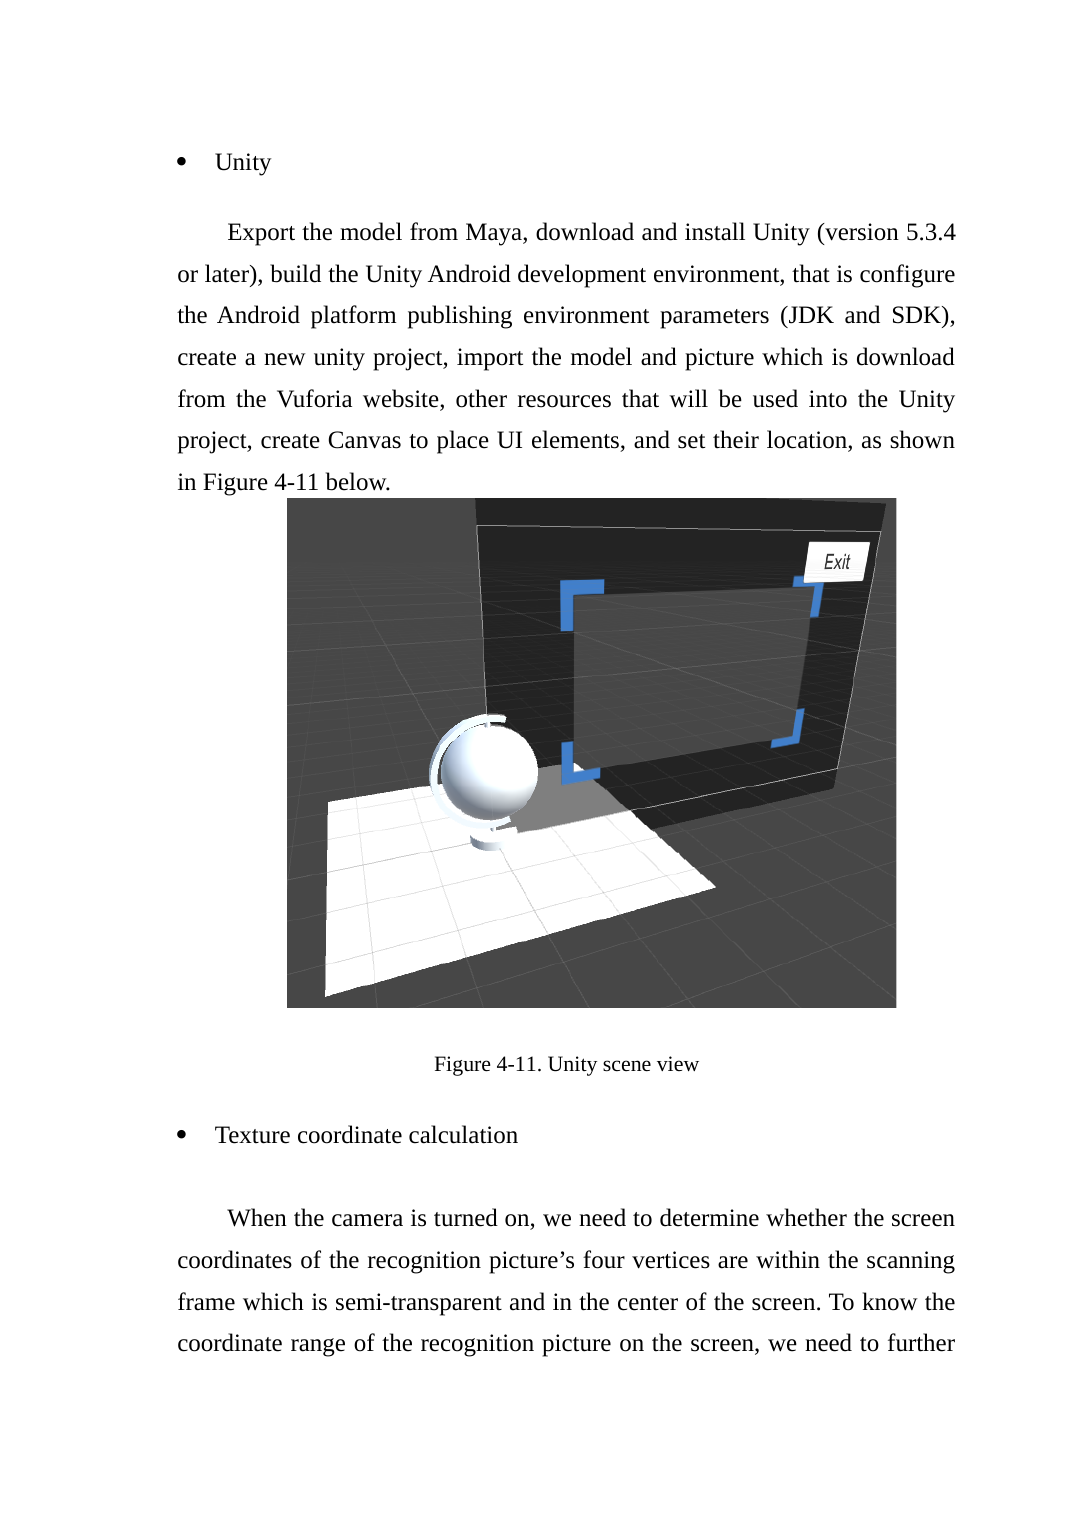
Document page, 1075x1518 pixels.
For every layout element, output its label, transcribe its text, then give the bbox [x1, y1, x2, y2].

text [177, 1193, 956, 1360]
picture [287, 498, 897, 1008]
text Figure 4-11. Unity scene view [177, 1051, 956, 1077]
list Texture coordinate calculation [177, 1110, 956, 1152]
text Export the model from Maya, download and install Unity (version 5.3.4 or later), build the Unity Android development environment, that is configure the Android platform publishing environment parameters (JDK and SDK), create a new unity project, import the model and picture which is download from the Vuforia website, other resources that will be used into the Unity project, create Canvas to place UI elements, and set their location, as shown in Figure 4-11 below. [177, 207, 956, 499]
list Unity [177, 147, 956, 176]
